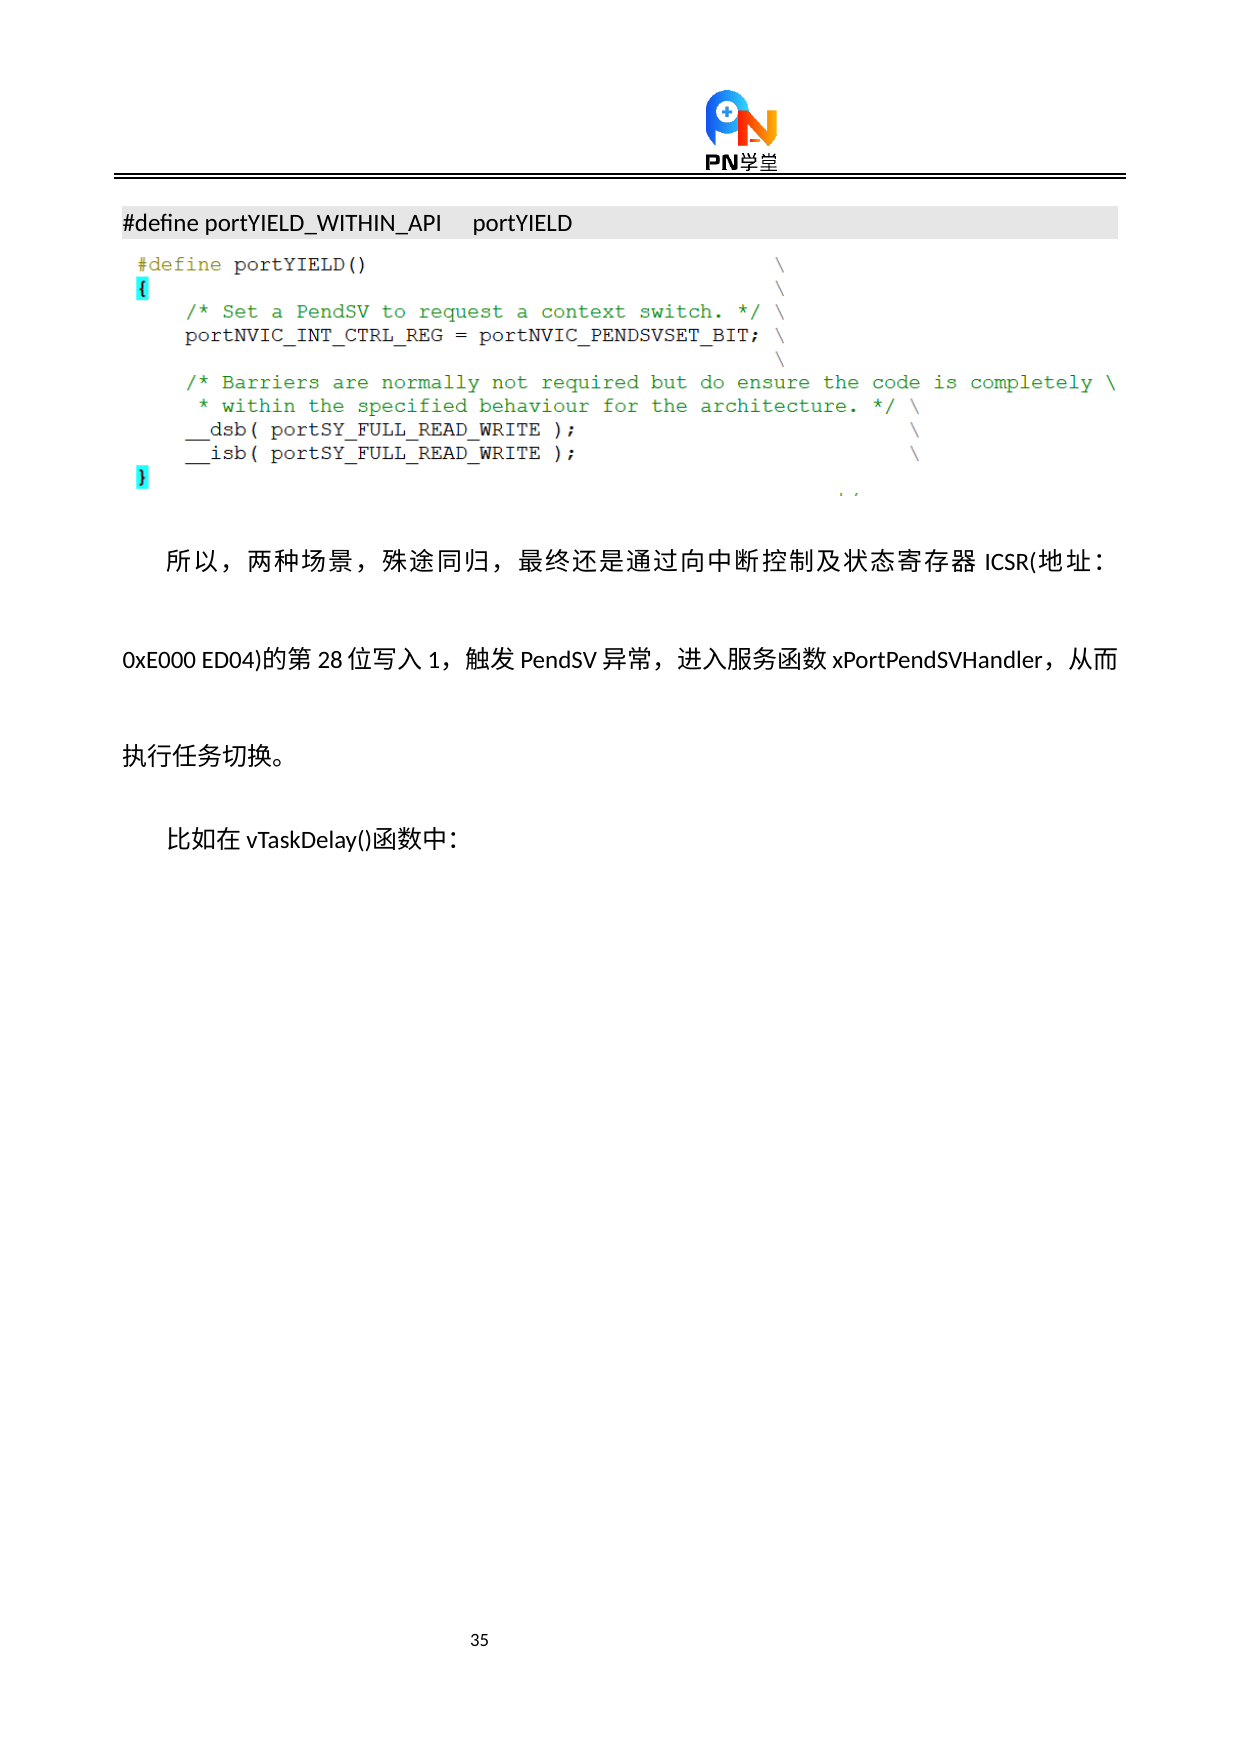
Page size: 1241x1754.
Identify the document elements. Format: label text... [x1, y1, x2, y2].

text 所以，两种场景，殊途同归，最终还是通过向中断控制及状态寄存器ICSR(地址：0xE000 ED04)的第28位写入1，触发PendSV异常，进入服务函数xPortPendSVHandler，从而执行任务切换。 [122, 527, 1118, 787]
picture [705, 90, 777, 171]
text 比如在vTaskDelay()函数中： [122, 805, 1118, 870]
text #define portYIELD_WITHIN_API portYIELD [122, 206, 1118, 239]
picture [122, 253, 1118, 496]
